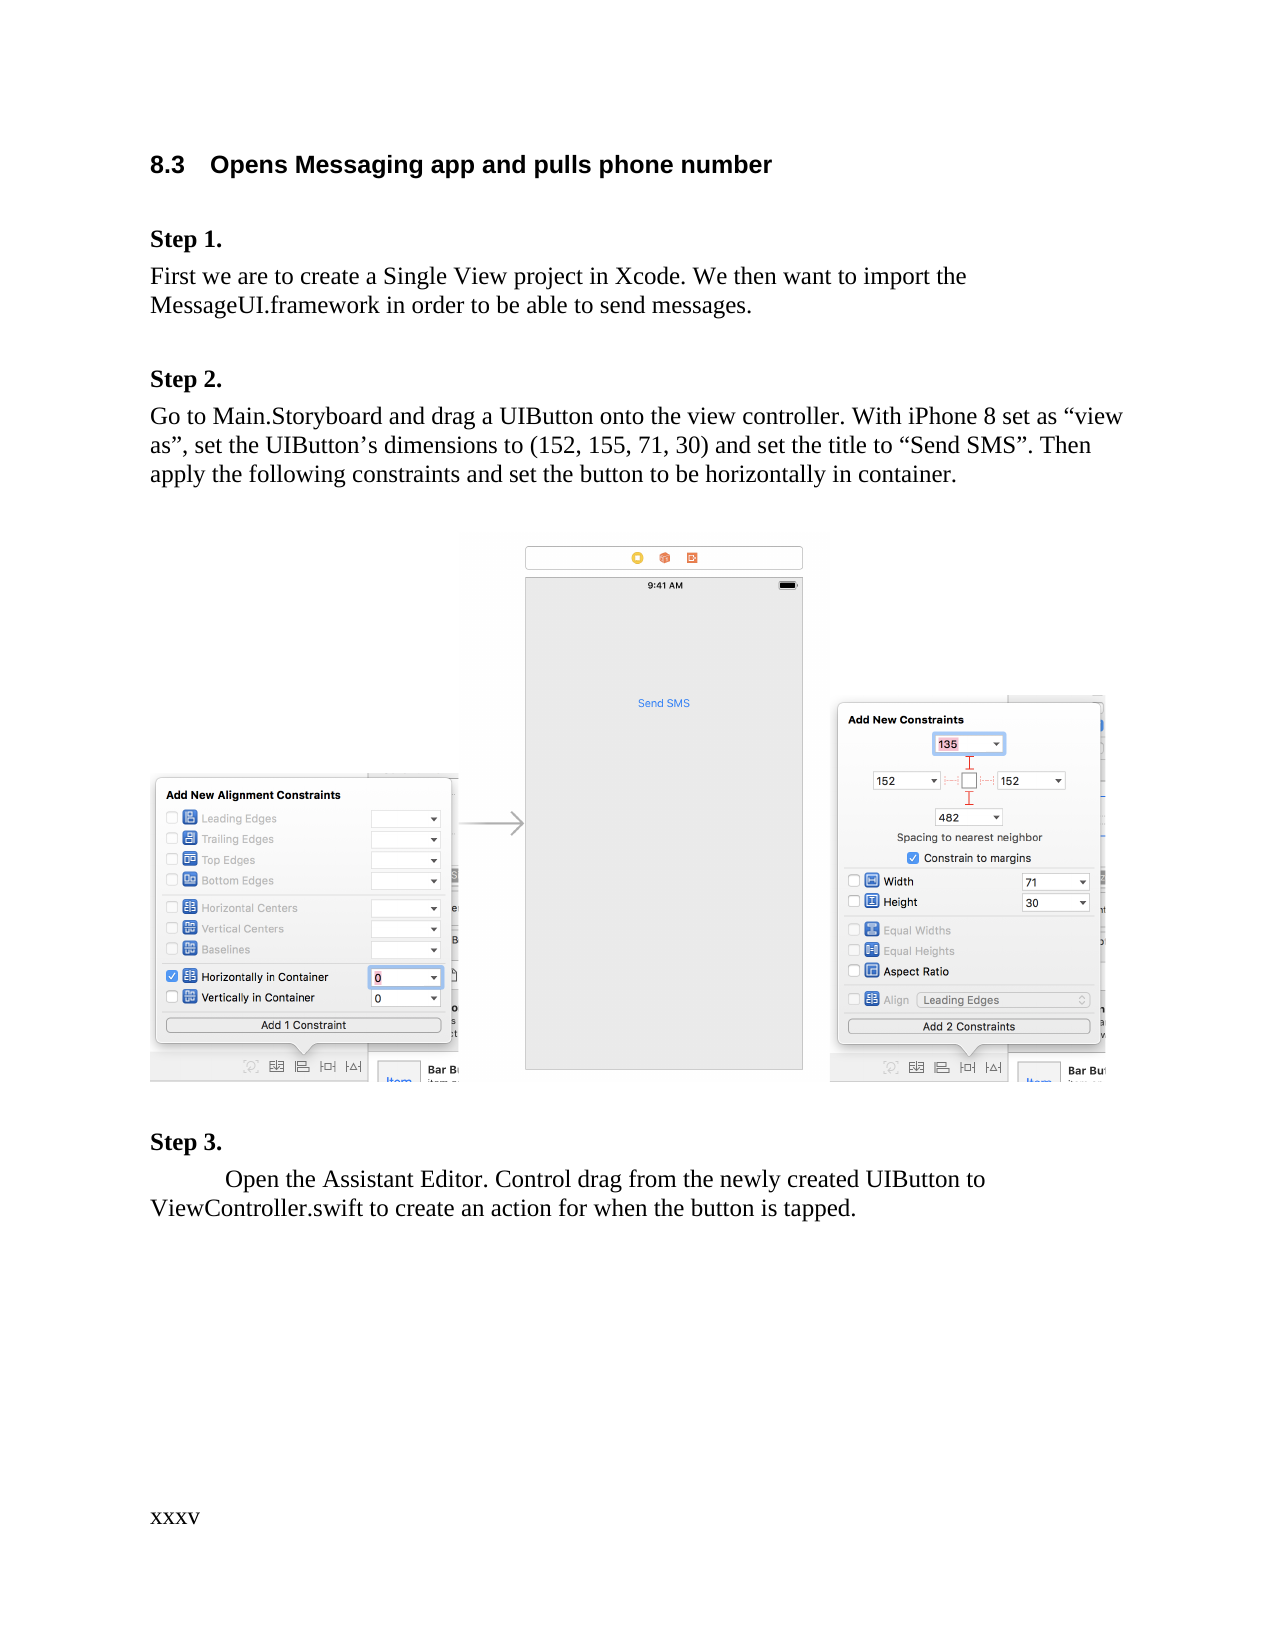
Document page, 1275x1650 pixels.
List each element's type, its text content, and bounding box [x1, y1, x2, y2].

text Open the Assistant Editor. Control drag from the newly created UIButton to ViewController.swift to create an action for when the button is tapped. [150, 1164, 1125, 1222]
text Step 3. [150, 1127, 1125, 1156]
text Step 1. [150, 224, 1125, 253]
text Step 2. [150, 364, 1125, 393]
text First we are to create a Single View project in Xcode. We then want to import the MessageUI.framework in order to be able to send messages. [150, 261, 1125, 319]
text Go to Main.Storyboard and drag a UIButton onto the view controller. With iPhone 8 set as “view as”, set the UIButton’s dimensions to (152, 155, 71, 30) and set the title to “Send SMS”. Then apply the following constraints and set the button to be horizontally in container. [150, 401, 1125, 487]
subtitle Opens Messaging app and pulls phone number [150, 150, 1125, 179]
picture [150, 532, 1106, 1082]
